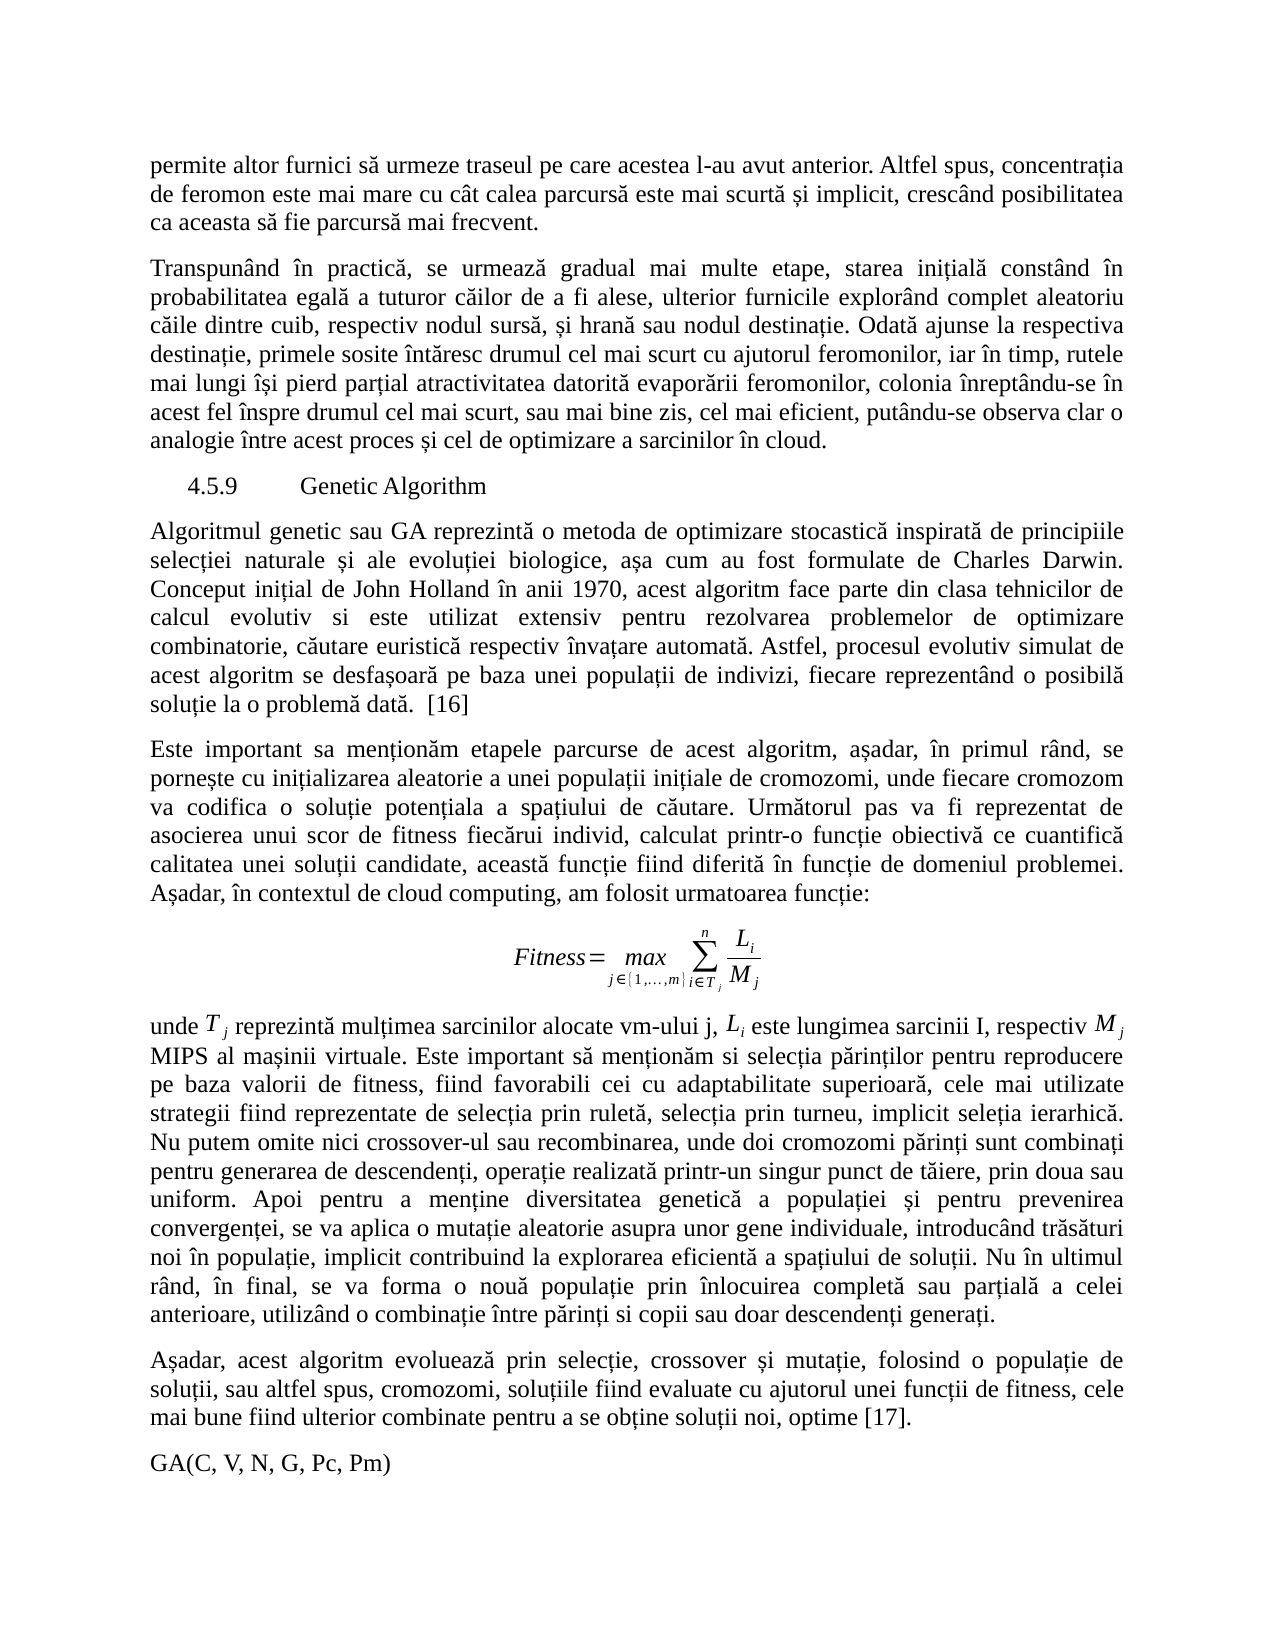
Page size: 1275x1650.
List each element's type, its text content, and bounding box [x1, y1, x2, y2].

list Genetic Algorithm [187, 471, 1125, 499]
text Așadar, acest algoritm evoluează prin selecție, crossover și mutație, folosind o populație de soluții, sau altfel spus, cromozomi, soluțiile fiind evaluate cu ajutorul unei funcții de fitness, cele mai bune fiind ulterior combinate pentru a se obține soluții noi, optime [17]. [150, 1345, 1125, 1431]
text Este important sa menționăm etapele parcurse de acest algoritm, așadar, în primul rând, se pornește cu inițializarea aleatorie a unei populații inițiale de cromozomi, unde fiecare cromozom va codifica o soluție potențiala a spațiului de căutare. Următorul pas va fi reprezentat de asocierea unui scor de fitness fiecărui individ, calculat printr-o funcție obiectivă ce cuantifică calitatea unei soluții candidate, această funcție fiind diferită în funcție de domeniul problemei. Așadar, în contextul de cloud computing, am folosit urmatoarea funcție: [150, 734, 1125, 907]
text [150, 150, 1125, 236]
text GA(C, V, N, G, Pc, Pm) [150, 1448, 1125, 1477]
text unde reprezintă mulțimea sarcinilor alocate vm-ului j, este lungimea sarcinii I, respectiv MIPS al mașinii virtuale. Este important să menționăm si selecția părinților pentru reproducere pe baza valorii de fitness, fiind favorabili cei cu adaptabilitate superioară, cele mai utilizate strategii fiind reprezentate de selecția prin ruletă, selecția prin turneu, implicit seleția ierarhică. Nu putem omite nici crossover-ul sau recombinarea, unde doi cromozomi părinți sunt combinați pentru generarea de descendenți, operație realizată printr-un singur punct de tăiere, prin doua sau uniform. Apoi pentru a menține diversitatea genetică a populației și pentru prevenirea convergenței, se va aplica o mutație aleatorie asupra unor gene individuale, introducând trăsături noi în populație, implicit contribuind la explorarea eficientă a spațiului de soluții. Nu în ultimul rând, în final, se va forma o nouă populație prin înlocuirea completă sau parțială a celei anterioare, utilizând o combinație între părinți si copii sau doar descendenți generați. [150, 1009, 1125, 1328]
text Transpunând în practică, se urmează gradual mai multe etape, starea inițială constând în probabilitatea egală a tuturor căilor de a fi alese, ulterior furnicile explorând complet aleatoriu căile dintre cuib, respectiv nodul sursă, și hrană sau nodul destinație. Odată ajunse la respectiva destinație, primele sosite întăresc drumul cel mai scurt cu ajutorul feromonilor, iar în timp, rutele mai lungi își pierd parțial atractivitatea datorită evaporării feromonilor, colonia înreptându-se în acest fel înspre drumul cel mai scurt, sau mai bine zis, cel mai eficient, putându-se observa clar o analogie între acest proces și cel de optimizare a sarcinilor în cloud. [150, 253, 1125, 454]
text Algoritmul genetic sau GA reprezintă o metoda de optimizare stocastică inspirată de principiile selecției naturale și ale evoluției biologice, așa cum au fost formulate de Charles Darwin. Conceput inițial de John Holland în anii 1970, acest algoritm face parte din clasa tehnicilor de calcul evolutiv si este utilizat extensiv pentru rezolvarea problemelor de optimizare combinatorie, căutare euristică respectiv învațare automată. Astfel, procesul evolutiv simulat de acest algoritm se desfașoară pe baza unei populații de indivizi, fiecare reprezentând o posibilă soluție la o problemă dată. [16] [150, 516, 1125, 717]
